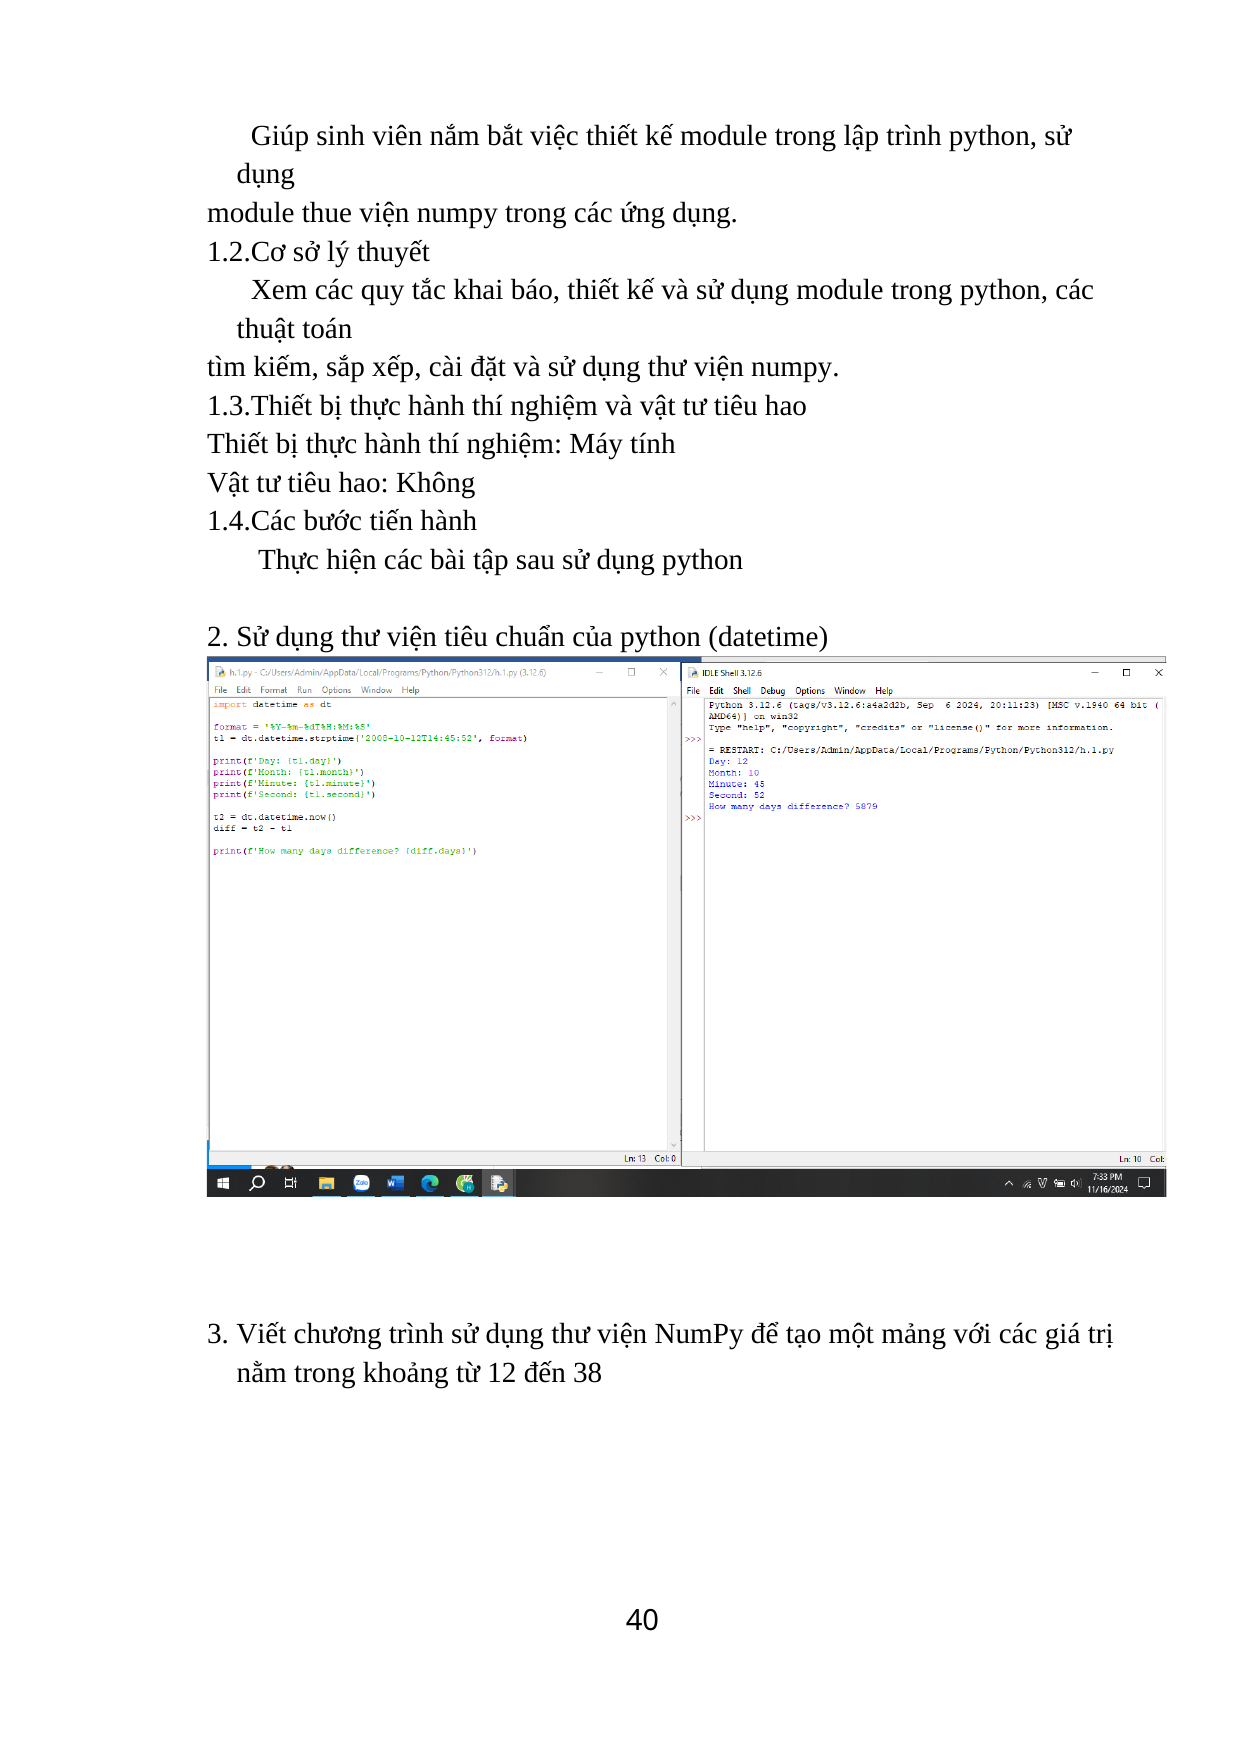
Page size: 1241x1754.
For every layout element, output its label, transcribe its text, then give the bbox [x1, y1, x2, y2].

list Thực hiện các bài tập sau sử dụng python [207, 542, 1122, 576]
list 1.2.Cơ sở lý thuyết [207, 234, 1122, 267]
list Xem các quy tắc khai báo, thiết kế và sử dụng module trong python, các thuật toán [207, 272, 1122, 344]
list tìm kiếm, sắp xếp, cài đặt và sử dụng thư viện numpy. [207, 349, 1122, 383]
list 3. Viết chương trình sử dụng thư viện NumPy để tạo một mảng với các giá trị nằm trong khoảng từ 12 đến 38 [207, 1316, 1122, 1388]
list Vật tư tiêu hao: Không [207, 465, 1122, 498]
list 1.4.Các bước tiến hành [207, 503, 1122, 537]
list 1.3.Thiết bị thực hành thí nghiệm và vật tư tiêu hao [207, 388, 1122, 421]
list module thue viện numpy trong các ứng dụng. [207, 195, 1122, 229]
list Giúp sinh viên nắm bắt việc thiết kế module trong lập trình python, sử dụng [207, 118, 1122, 190]
list Thiết bị thực hành thí nghiệm: Máy tính [207, 426, 1122, 460]
list 2. Sử dụng thư viện tiêu chuẩn của python (datetime) [207, 619, 1122, 656]
picture [206, 656, 1167, 1197]
